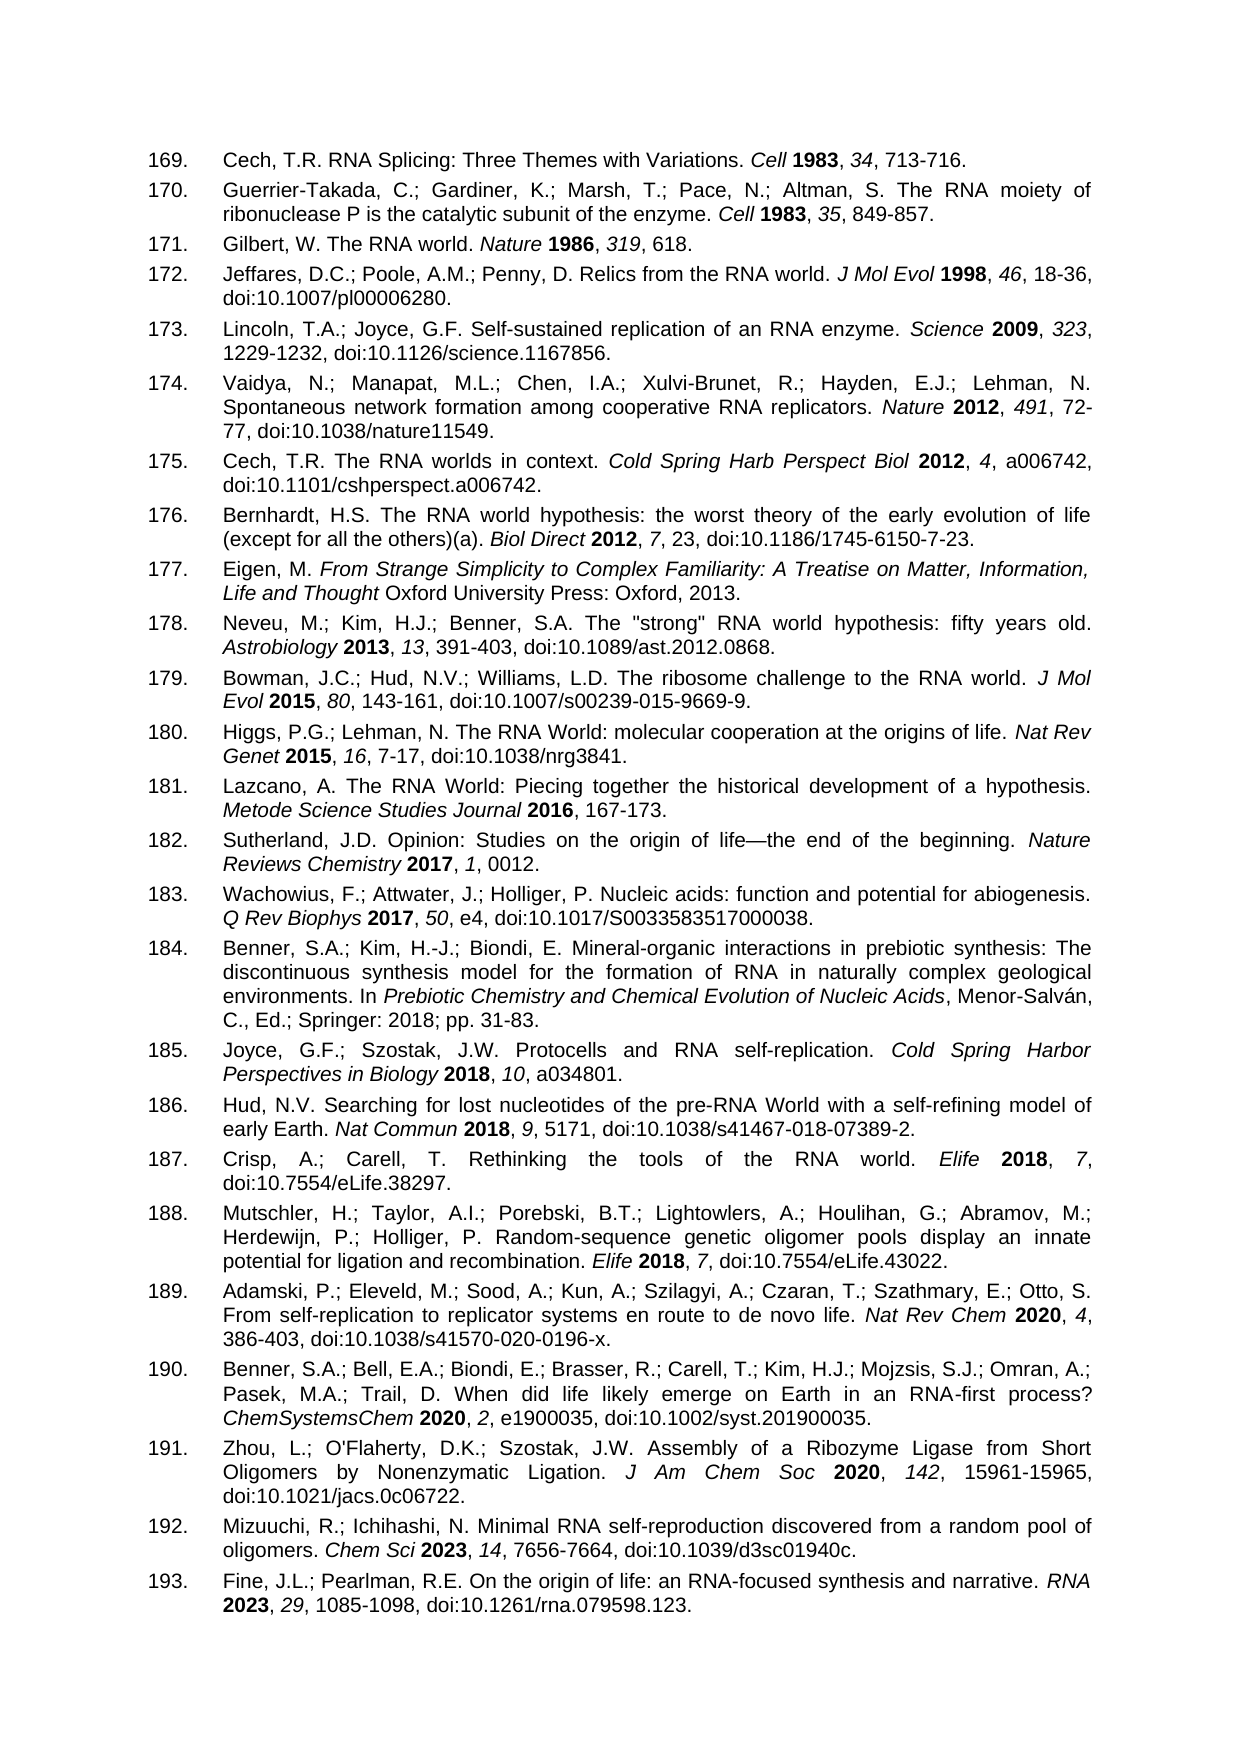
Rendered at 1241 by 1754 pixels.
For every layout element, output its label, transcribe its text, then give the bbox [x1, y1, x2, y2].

text 192. Mizuuchi, R.; Ichihashi, N. Minimal RNA self-reproduction discovered from a random pool of oligomers. Chem Sci 2023, 14, 7656-7664, doi:10.1039/d3sc01940c. [148, 1514, 1093, 1562]
text 193. Fine, J.L.; Pearlman, R.E. On the origin of life: an RNA-focused synthesis and narrative. RNA 2023, 29, 1085-1098, doi:10.1261/rna.079598.123. [148, 1568, 1093, 1616]
text 186. Hud, N.V. Searching for lost nucleotides of the pre-RNA World with a self-refining model of early Earth. Nat Commun 2018, 9, 5171, doi:10.1038/s41467-018-07389-2. [148, 1092, 1093, 1140]
text 174. Vaidya, N.; Manapat, M.L.; Chen, I.A.; Xulvi-Brunet, R.; Hayden, E.J.; Lehman, N. Spontaneous network formation among cooperative RNA replicators. Nature 2012, 491, 72-77, doi:10.1038/nature11549. [148, 371, 1093, 442]
text 187. Crisp, A.; Carell, T. Rethinking the tools of the RNA world. Elife 2018, 7, doi:10.7554/eLife.38297. [148, 1147, 1093, 1194]
text 176. Bernhardt, H.S. The RNA world hypothesis: the worst theory of the early evolution of life (except for all the others)(a). Biol Direct 2012, 7, 23, doi:10.1186/1745-6150-7-23. [148, 503, 1093, 551]
text 183. Wachowius, F.; Attwater, J.; Holliger, P. Nucleic acids: function and potential for abiogenesis. Q Rev Biophys 2017, 50, e4, doi:10.1017/S0033583517000038. [148, 882, 1093, 930]
text 173. Lincoln, T.A.; Joyce, G.F. Self-sustained replication of an RNA enzyme. Science 2009, 323, 1229-1232, doi:10.1126/science.1167856. [148, 316, 1093, 364]
text 180. Higgs, P.G.; Lehman, N. The RNA World: molecular cooperation at the origins of life. Nat Rev Genet 2015, 16, 7-17, doi:10.1038/nrg3841. [148, 719, 1093, 767]
text 178. Neveu, M.; Kim, H.J.; Benner, S.A. The "strong" RNA world hypothesis: fifty years old. Astrobiology 2013, 13, 391-403, doi:10.1089/ast.2012.0868. [148, 611, 1093, 659]
text 175. Cech, T.R. The RNA worlds in context. Cold Spring Harb Perspect Biol 2012, 4, a006742, doi:10.1101/cshperspect.a006742. [148, 449, 1093, 497]
text 191. Zhou, L.; O'Flaherty, D.K.; Szostak, J.W. Assembly of a Ribozyme Ligase from Short Oligomers by Nonenzymatic Ligation. J Am Chem Soc 2020, 142, 15961-15965, doi:10.1021/jacs.0c06722. [148, 1436, 1093, 1508]
text 189. Adamski, P.; Eleveld, M.; Sood, A.; Kun, A.; Szilagyi, A.; Czaran, T.; Szathmary, E.; Otto, S. From self-replication to replicator systems en route to de novo life. Nat Rev Chem 2020, 4, 386-403, doi:10.1038/s41570-020-0196-x. [148, 1279, 1093, 1351]
text 184. Benner, S.A.; Kim, H.-J.; Biondi, E. Mineral-organic interactions in prebiotic synthesis: The discontinuous synthesis model for the formation of RNA in naturally complex geological environments. In Prebiotic Chemistry and Chemical Evolution of Nucleic Acids, Menor-Salván, C., Ed.; Springer: 2018; pp. 31-83. [148, 936, 1093, 1032]
text 177. Eigen, M. From Strange Simplicity to Complex Familiarity: A Treatise on Matter, Information, Life and Thought Oxford University Press: Oxford, 2013. [148, 557, 1093, 605]
text 179. Bowman, J.C.; Hud, N.V.; Williams, L.D. The ribosome challenge to the RNA world. J Mol Evol 2015, 80, 143-161, doi:10.1007/s00239-015-9669-9. [148, 665, 1093, 713]
text 188. Mutschler, H.; Taylor, A.I.; Porebski, B.T.; Lightowlers, A.; Houlihan, G.; Abramov, M.; Herdewijn, P.; Holliger, P. Random-sequence genetic oligomer pools display an innate potential for ligation and recombination. Elife 2018, 7, doi:10.7554/eLife.43022. [148, 1201, 1093, 1273]
text 170. Guerrier-Takada, C.; Gardiner, K.; Marsh, T.; Pace, N.; Altman, S. The RNA moiety of ribonuclease P is the catalytic subunit of the enzyme. Cell 1983, 35, 849-857. [148, 178, 1093, 226]
text 185. Joyce, G.F.; Szostak, J.W. Protocells and RNA self-replication. Cold Spring Harbor Perspectives in Biology 2018, 10, a034801. [148, 1038, 1093, 1086]
text 181. Lazcano, A. The RNA World: Piecing together the historical development of a hypothesis. Metode Science Studies Journal 2016, 167-173. [148, 774, 1093, 822]
text 169. Cech, T.R. RNA Splicing: Three Themes with Variations. Cell 1983, 34, 713-716. [148, 148, 1093, 172]
text 182. Sutherland, J.D. Opinion: Studies on the origin of life—the end of the beginning. Nature Reviews Chemistry 2017, 1, 0012. [148, 828, 1093, 876]
text 171. Gilbert, W. The RNA world. Nature 1986, 319, 618. [148, 232, 1093, 256]
text 172. Jeffares, D.C.; Poole, A.M.; Penny, D. Relics from the RNA world. J Mol Evol 1998, 46, 18-36, doi:10.1007/pl00006280. [148, 262, 1093, 310]
text 190. Benner, S.A.; Bell, E.A.; Biondi, E.; Brasser, R.; Carell, T.; Kim, H.J.; Mojzsis, S.J.; Omran, A.; Pasek, M.A.; Trail, D. When did life likely emerge on Earth in an RNA‐first process? ChemSystemsChem 2020, 2, e1900035, doi:10.1002/syst.201900035. [148, 1357, 1093, 1430]
